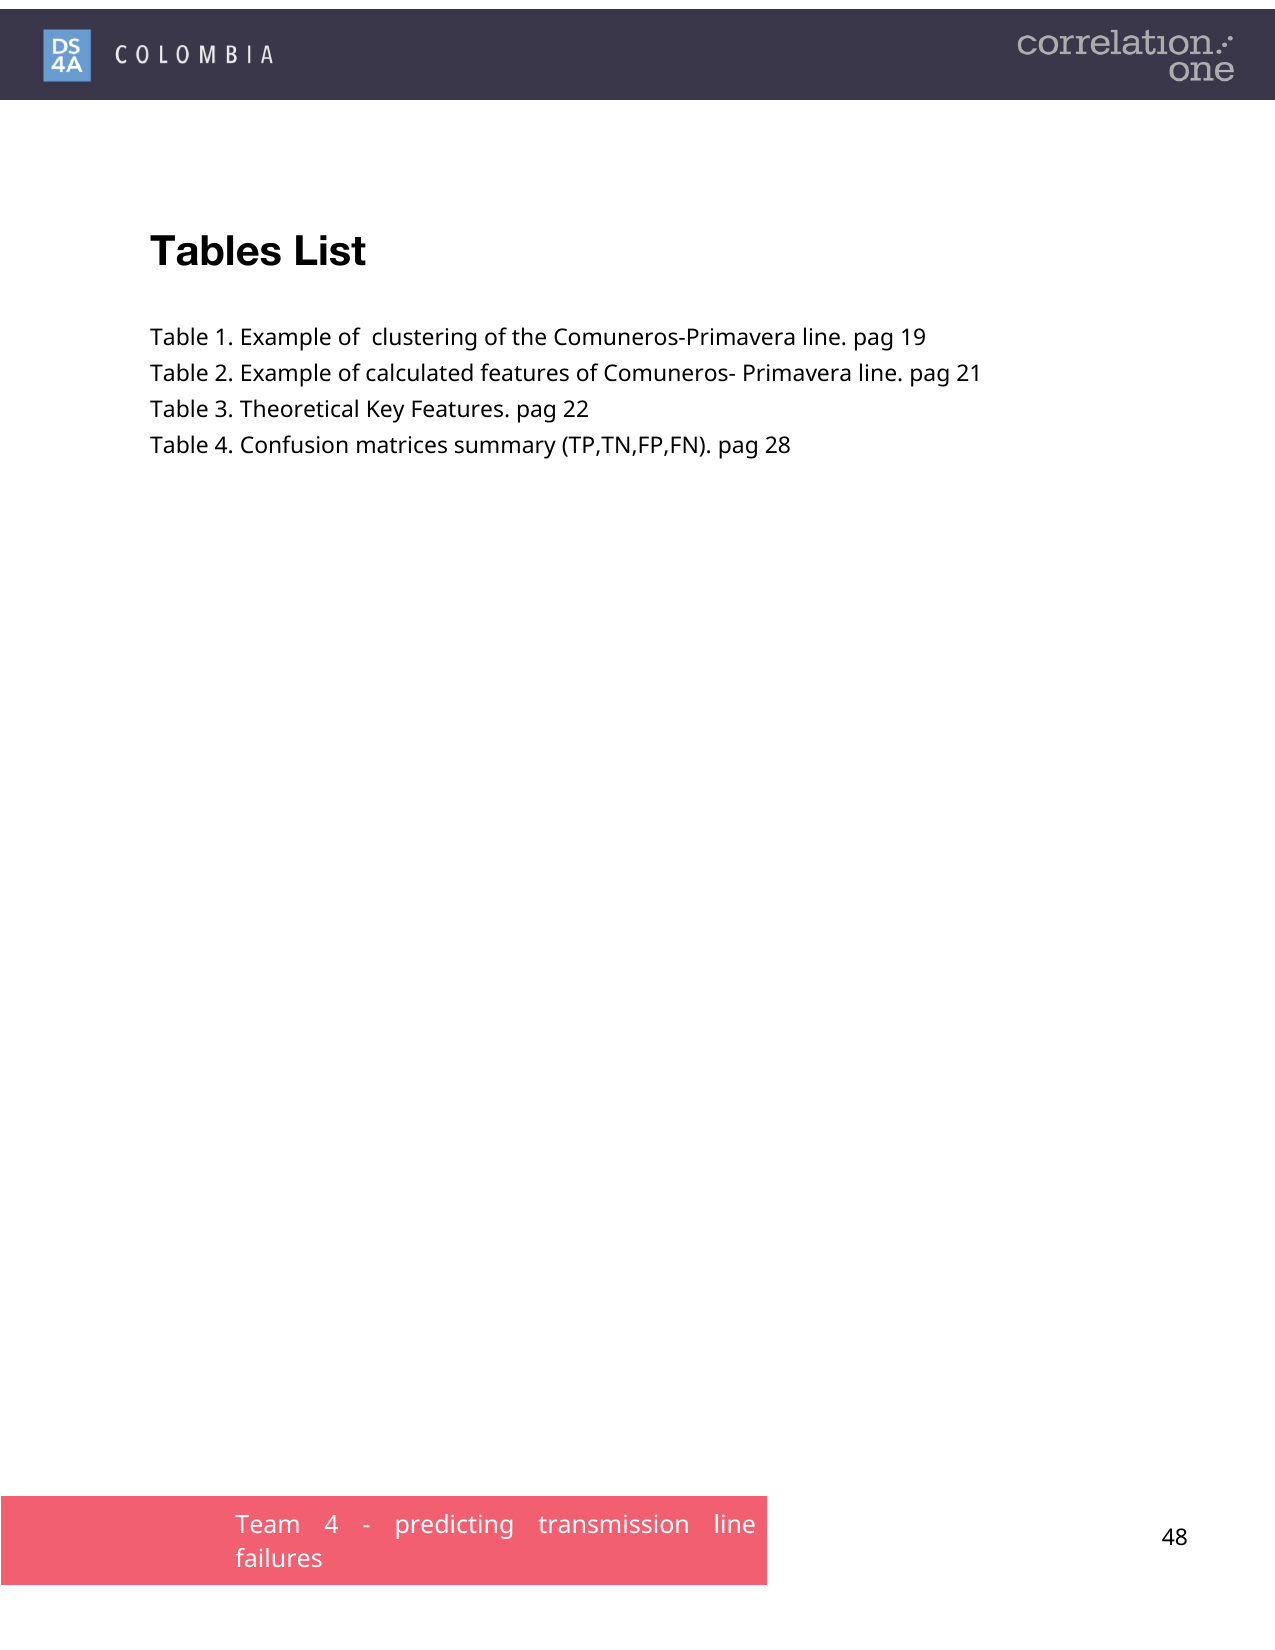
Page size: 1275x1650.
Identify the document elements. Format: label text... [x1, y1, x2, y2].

picture [0, 9, 1275, 100]
text Tables List [150, 225, 1198, 277]
text Table 2. Example of calculated features of Comuneros- Primavera line. pag 21 [150, 357, 1198, 388]
text Table 4. Confusion matrices summary (TP,TN,FP,FN). pag 28 [150, 429, 1198, 460]
text Table 3. Theoretical Key Features. pag 22 [150, 393, 1198, 424]
text Table 1. Example of clustering of the Comuneros-Primavera line. pag 19 [150, 321, 1198, 352]
